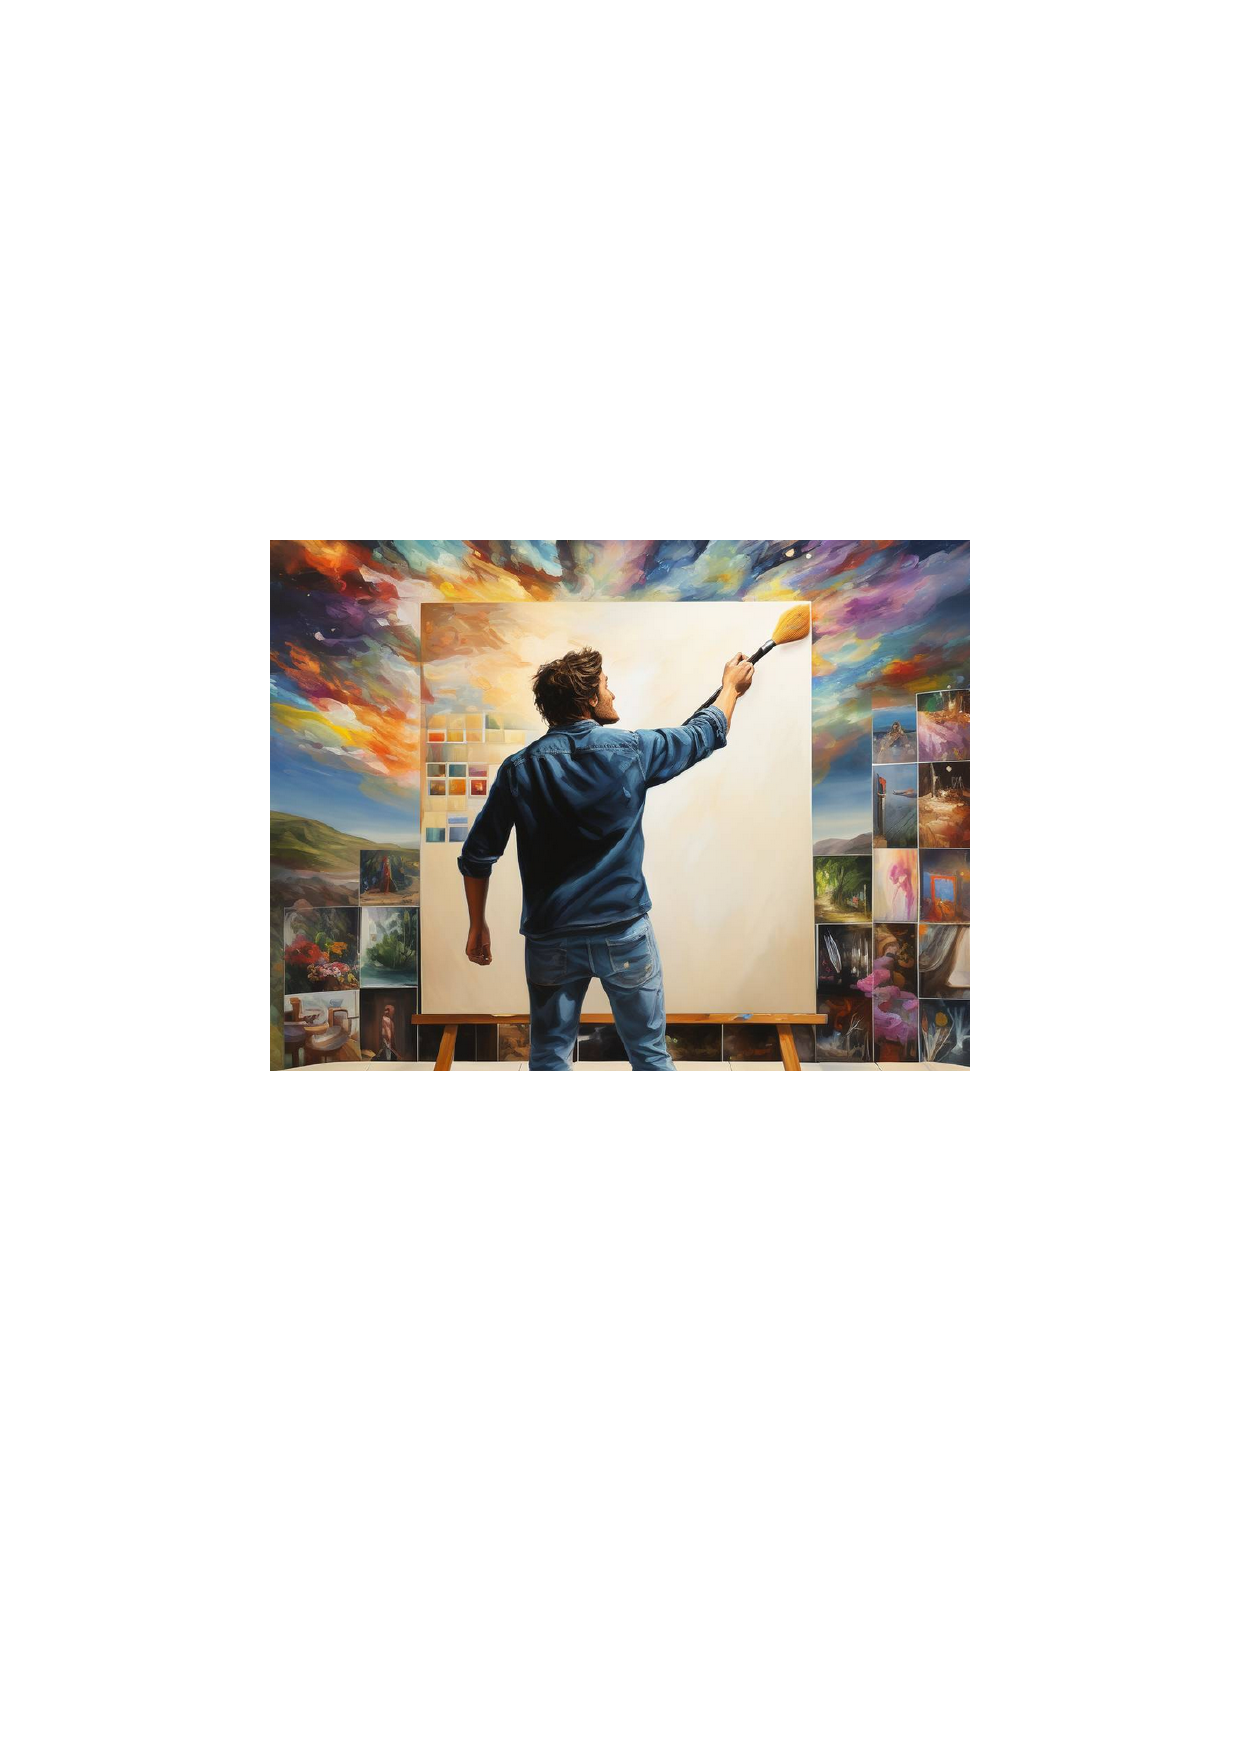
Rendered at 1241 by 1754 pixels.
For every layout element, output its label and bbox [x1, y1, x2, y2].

picture [270, 540, 970, 1071]
